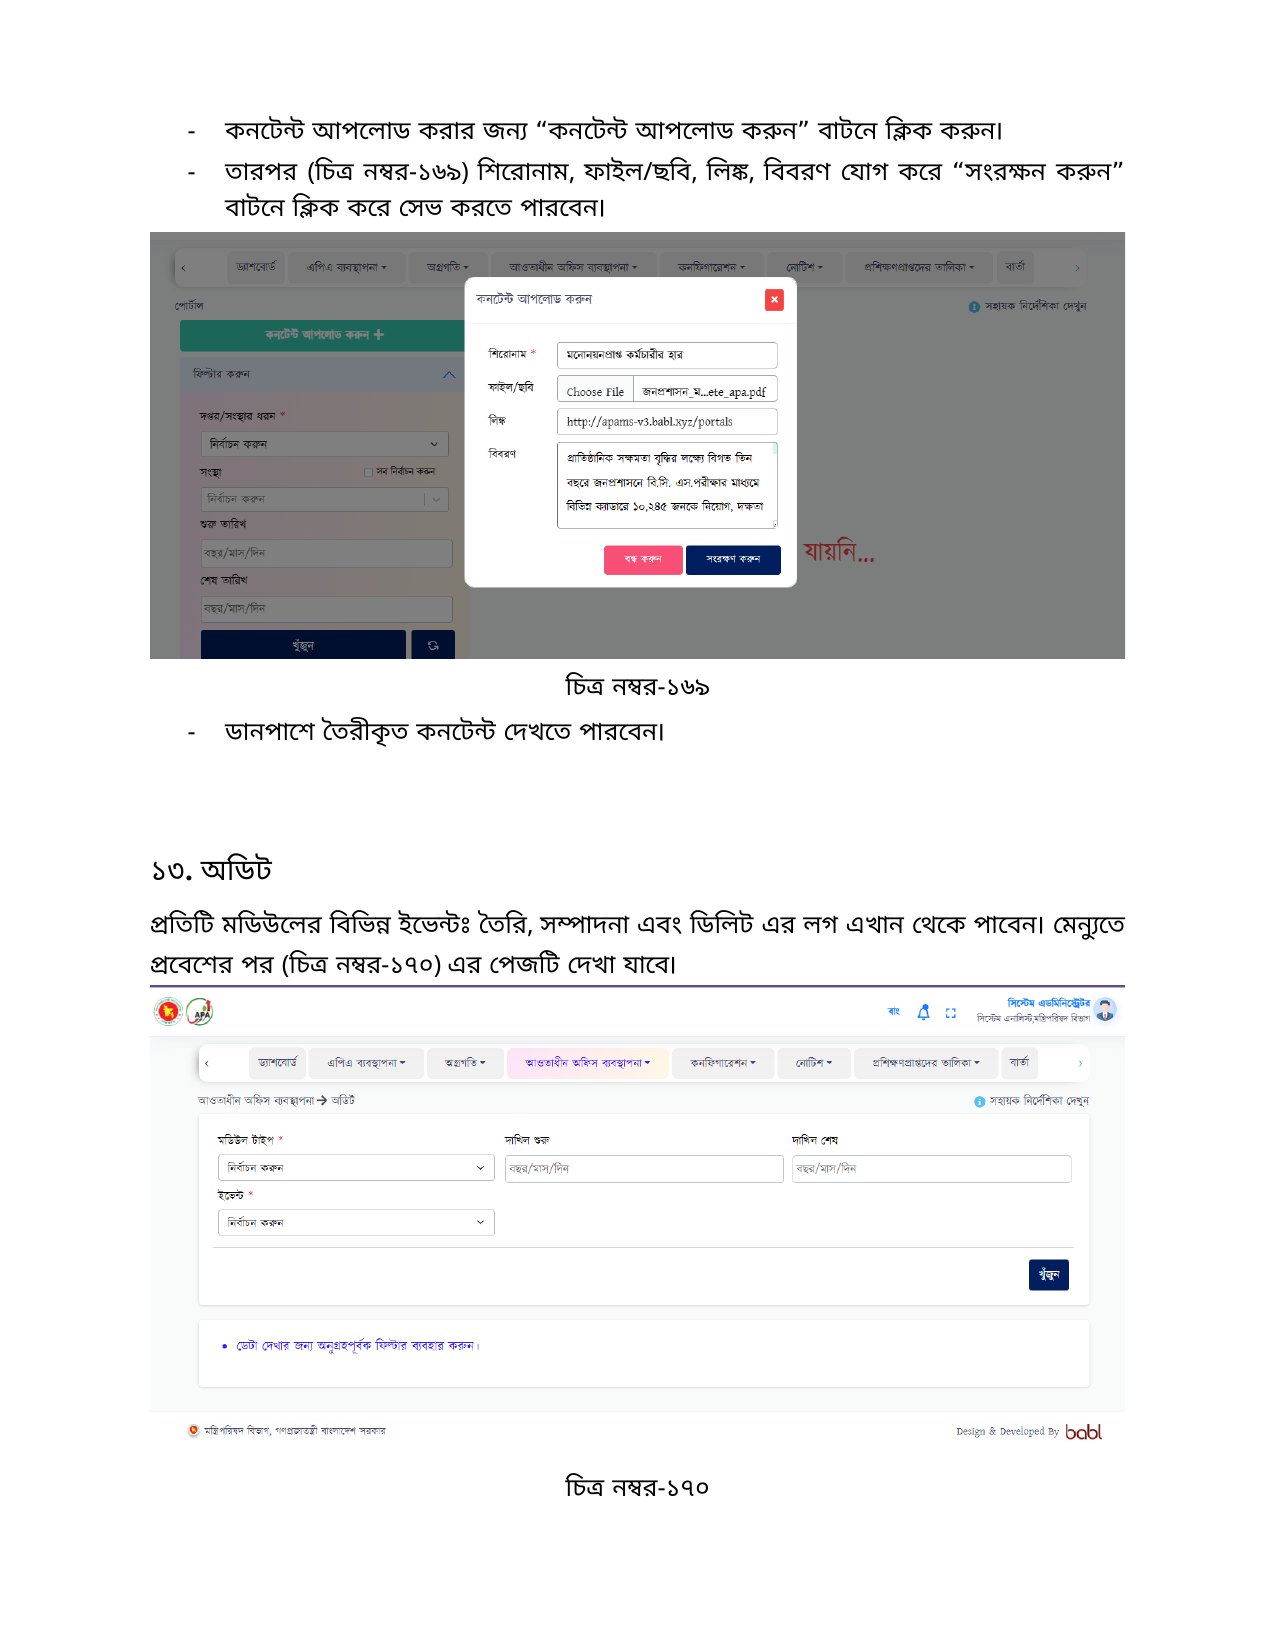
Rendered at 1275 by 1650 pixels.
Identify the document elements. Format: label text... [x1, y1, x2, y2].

text চিত্র নম্বর-১৭০ [150, 1469, 1125, 1503]
picture [150, 985, 1125, 1445]
picture [150, 232, 1125, 659]
text চিত্র নম্বর-১৬৯ [150, 668, 1125, 702]
list কনটেন্ট আপলোড করার জন্য “কনটেন্ট আপলোড করুন” বাটনে ক্লিক করুন। [187, 112, 1125, 147]
list ডানপাশে তৈরীকৃত কনটেন্ট দেখতে পারবেন। [187, 713, 1125, 747]
subtitle ১৩. অডিট [150, 849, 1125, 889]
text প্রতিটি মডিউলের বিভিন্ন ইভেন্টঃ তৈরি, সম্পাদনা এবং ডিলিট এর লগ এখান থেকে পাবেন। মেন্যুতে প্রবেশের পর (চিত্র নম্বর-১৭০) এর পেজটি দেখা যাবে। [150, 907, 1125, 980]
list তারপর (চিত্র নম্বর-১৬৯) শিরোনাম, ফাইল/ছবি, লিঙ্ক, বিবরণ যোগ করে “সংরক্ষন করুন” বাটনে ক্লিক করে সেভ করতে পারবেন। [187, 153, 1125, 222]
